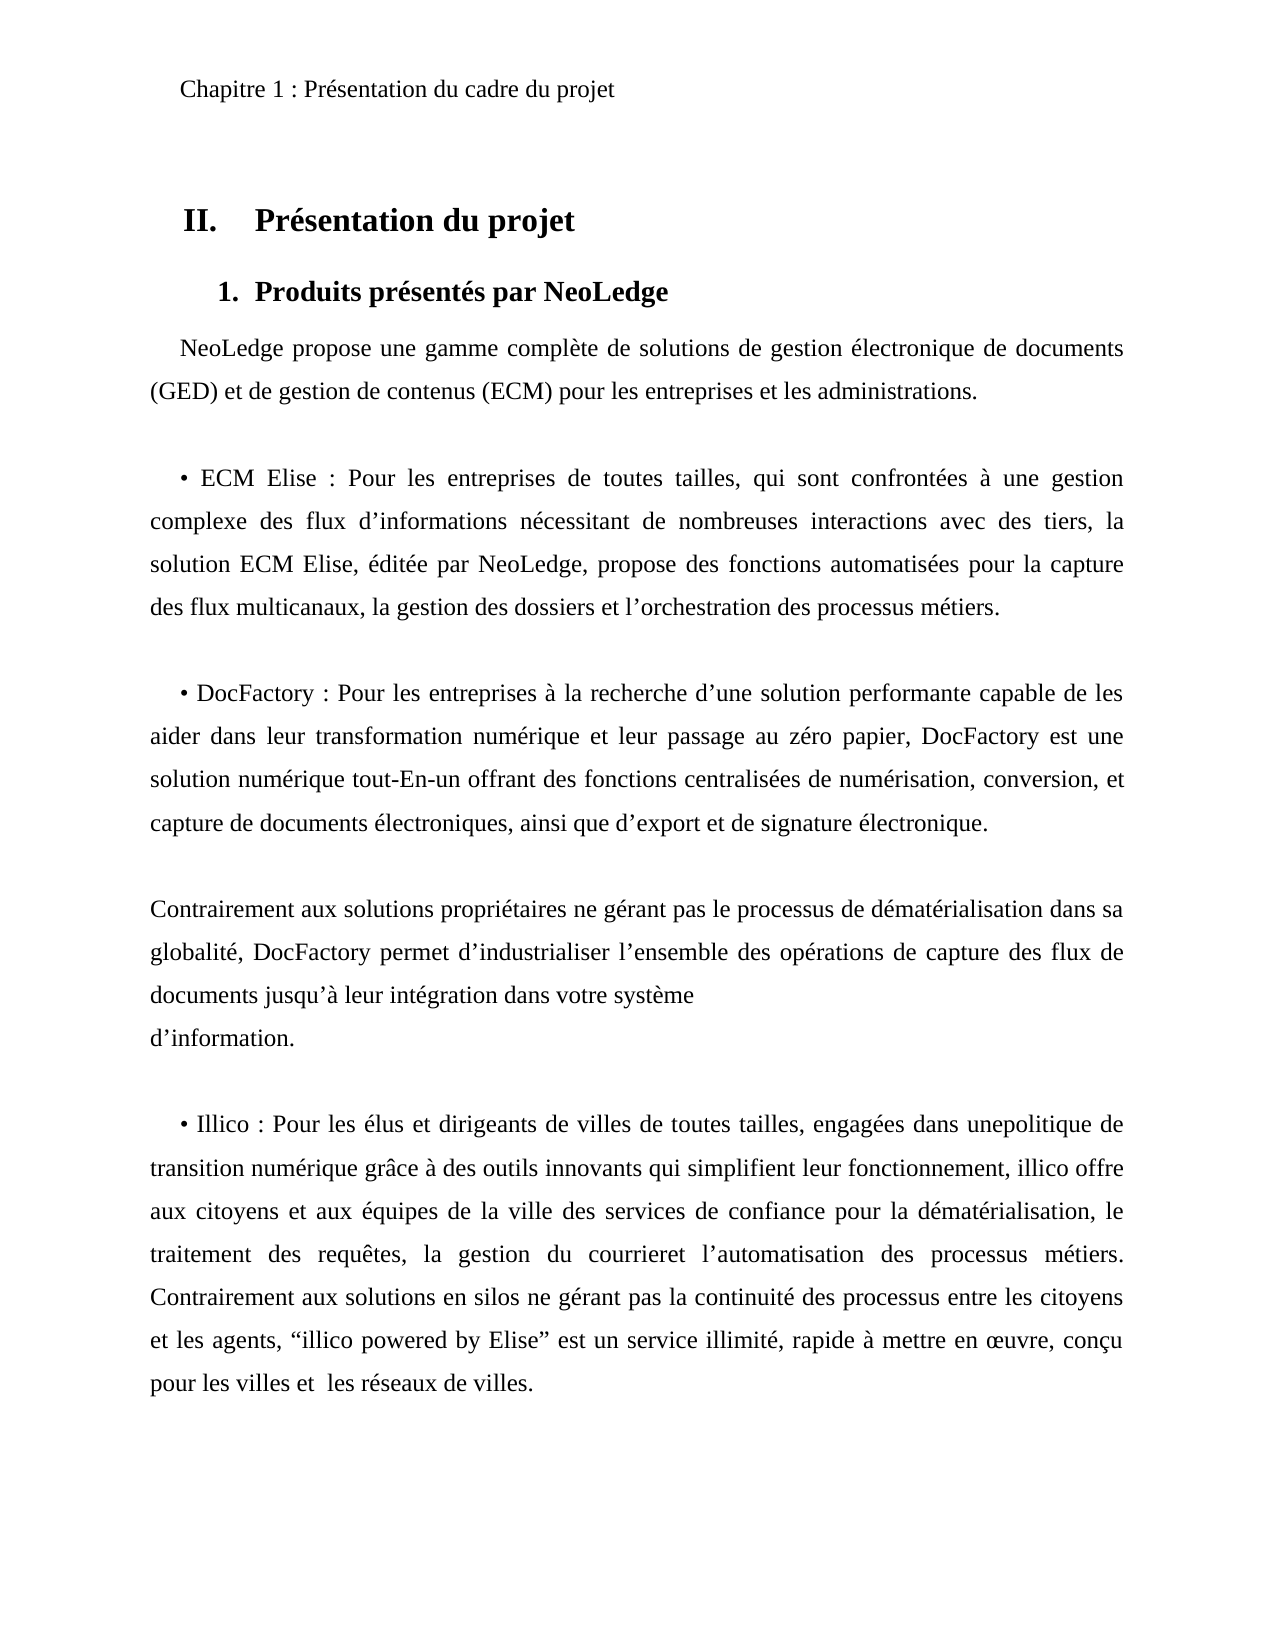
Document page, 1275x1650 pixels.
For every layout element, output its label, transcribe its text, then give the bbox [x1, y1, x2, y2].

text • ECM Elise : Pour les entreprises de toutes tailles, qui sont confrontées à une gestion complexe des flux d’informations nécessitant de nombreuses interactions avec des tiers, la solution ECM Elise, éditée par NeoLedge, propose des fonctions automatisées pour la capture des flux multicanaux, la gestion des dossiers et l’orchestration des processus métiers. [150, 463, 1125, 621]
text • Illico : Pour les élus et dirigeants de villes de toutes tailles, engagées dans unepolitique de transition numérique grâce à des outils innovants qui simplifient leur fonctionnement, illico offre aux citoyens et aux équipes de la ville des services de confiance pour la dématérialisation, le traitement des requêtes, la gestion du courrieret l’automatisation des processus métiers. Contrairement aux solutions en silos ne gérant pas la continuité des processus entre les citoyens et les agents, “illico powered by Elise” est un service illimité, rapide à mettre en œuvre, conçu pour les villes et les réseaux de villes. [150, 1109, 1125, 1397]
subtitle Présentation du projet [217, 200, 1125, 239]
text • DocFactory : Pour les entreprises à la recherche d’une solution performante capable de les aider dans leur transformation numérique et leur passage au zéro papier, DocFactory est une solution numérique tout-En-un offrant des fonctions centralisées de numérisation, conversion, et capture de documents électroniques, ainsi que d’export et de signature électronique. [150, 678, 1125, 836]
subtitle Produits présentés par NeoLedge [217, 274, 1125, 308]
text d’information. [150, 1023, 1125, 1052]
text Contrairement aux solutions propriétaires ne gérant pas le processus de dématérialisation dans sa globalité, DocFactory permet d’industrialiser l’ensemble des opérations de capture des flux de documents jusqu’à leur intégration dans votre système [150, 894, 1125, 1009]
text NeoLedge propose une gamme complète de solutions de gestion électronique de documents (GED) et de gestion de contenus (ECM) pour les entreprises et les administrations. [150, 333, 1125, 405]
